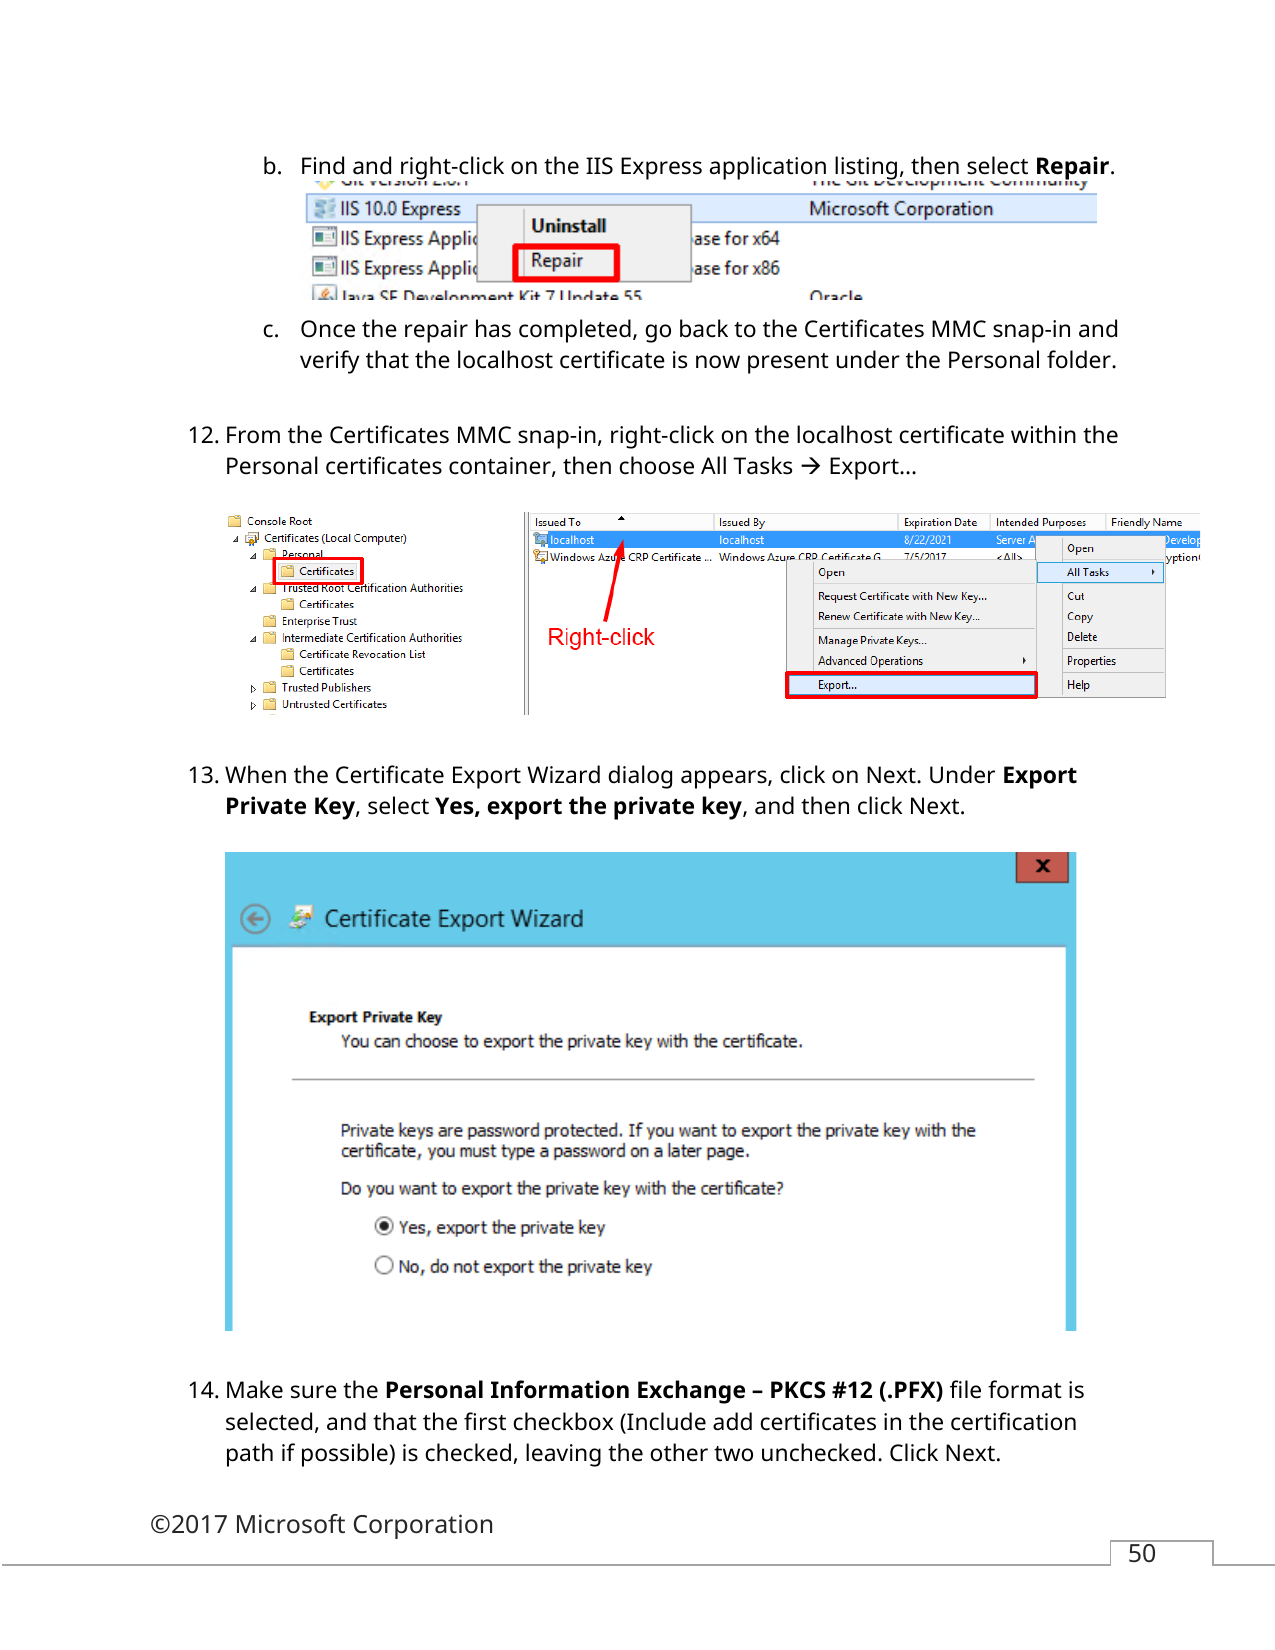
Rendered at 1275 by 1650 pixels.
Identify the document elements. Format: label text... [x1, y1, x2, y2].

picture [300, 181, 1097, 300]
picture [225, 512, 1200, 715]
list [187, 1374, 1125, 1468]
list Once the repair has completed, go back to the Certificates MMC snap-in and verify that the localhost certificate is now present under the Personal folder. [262, 312, 1125, 406]
picture [225, 852, 1077, 1331]
